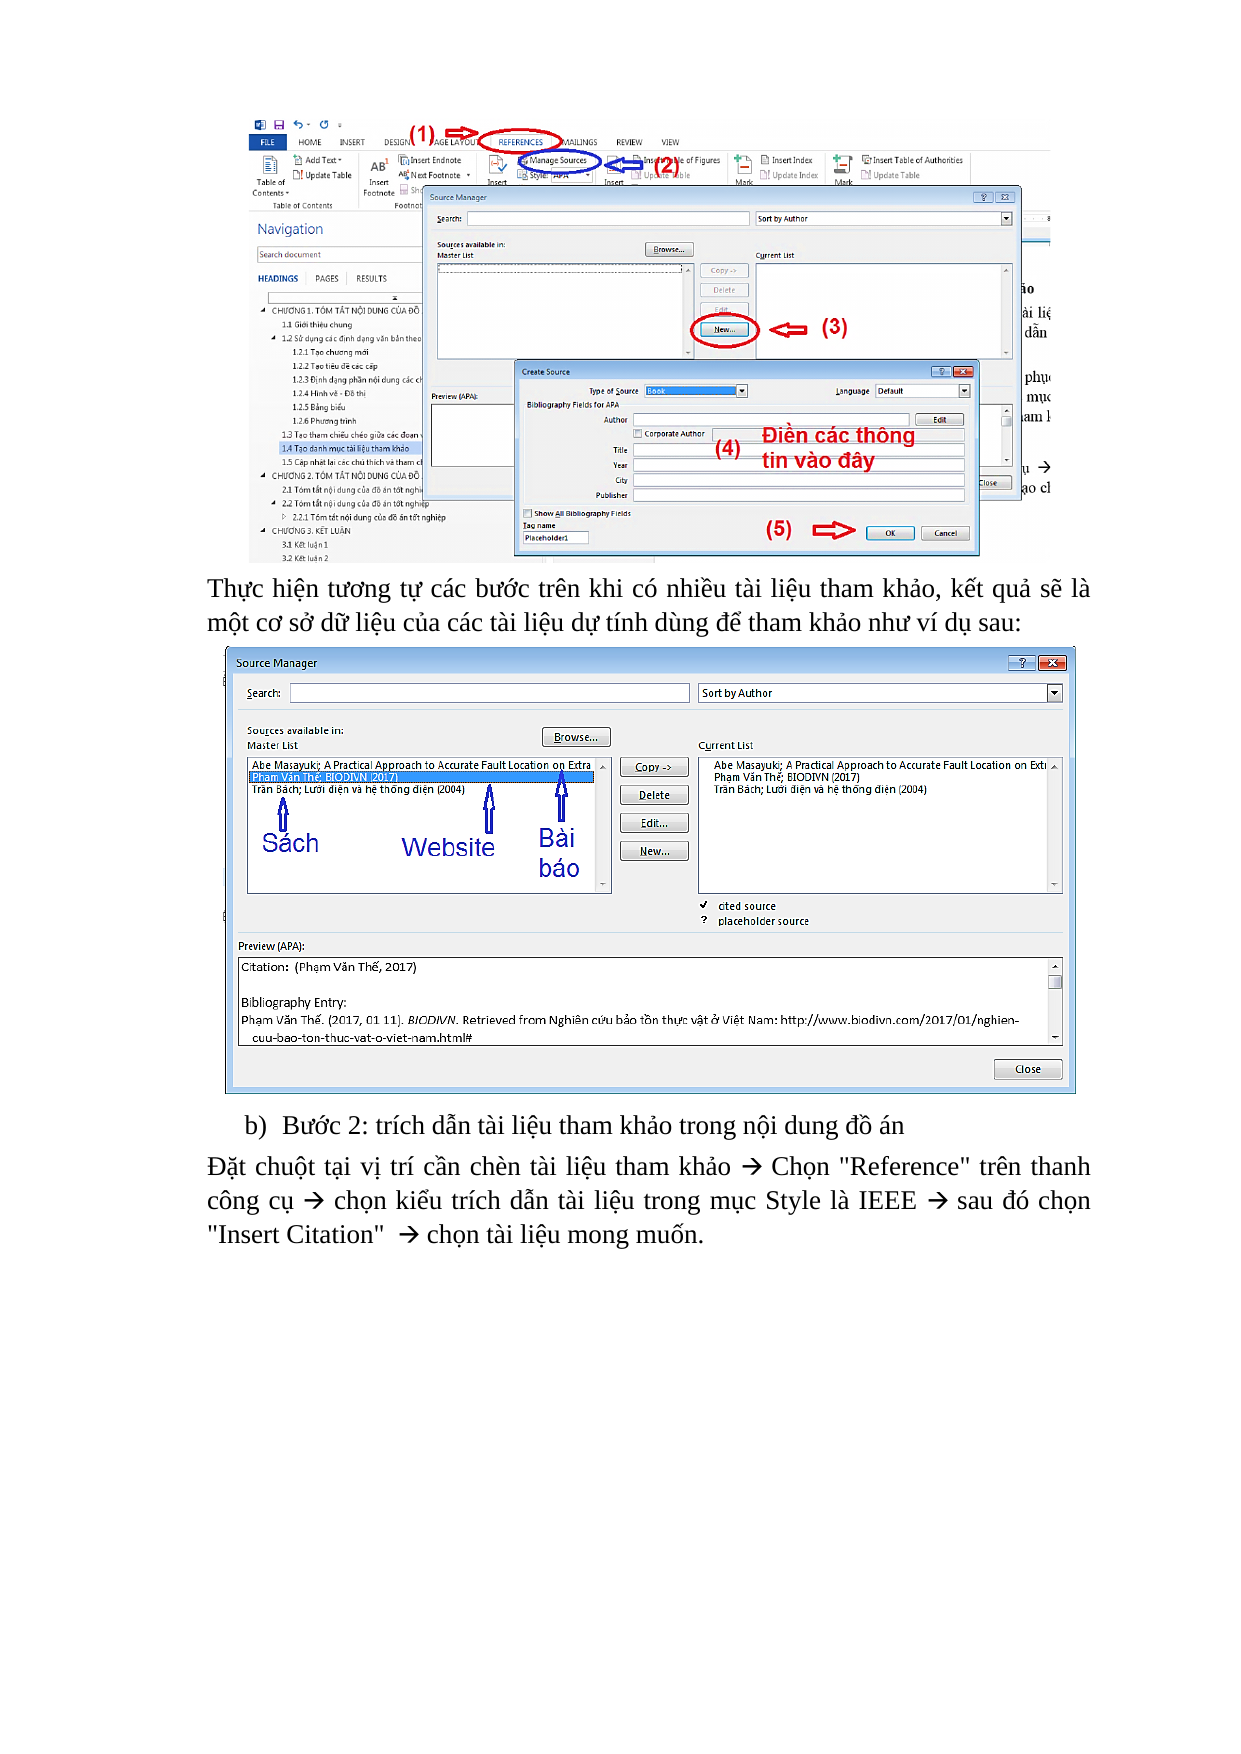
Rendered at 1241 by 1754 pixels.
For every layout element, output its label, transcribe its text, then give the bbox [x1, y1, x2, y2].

picture [248, 118, 1051, 563]
text Đặt chuột tại vị trí cần chèn tài liệu tham khảo 🡪 Chọn "Reference" trên thanh công cụ 🡪 chọn kiểu trích dẫn tài liệu trong mục Style là IEEE 🡪 sau đó chọn "Insert Citation" 🡪 chọn tài liệu mong muốn. [207, 1150, 1092, 1249]
list Bước 2: trích dẫn tài liệu tham khảo trong nội dung đồ án [244, 1109, 1092, 1141]
text Thực hiện tương tự các bước trên khi có nhiều tài liệu tham khảo, kết quả sẽ là một cơ sở dữ liệu của các tài liệu dự tính dùng để tham khảo như ví dụ sau: [207, 572, 1092, 637]
picture [223, 646, 1076, 1094]
